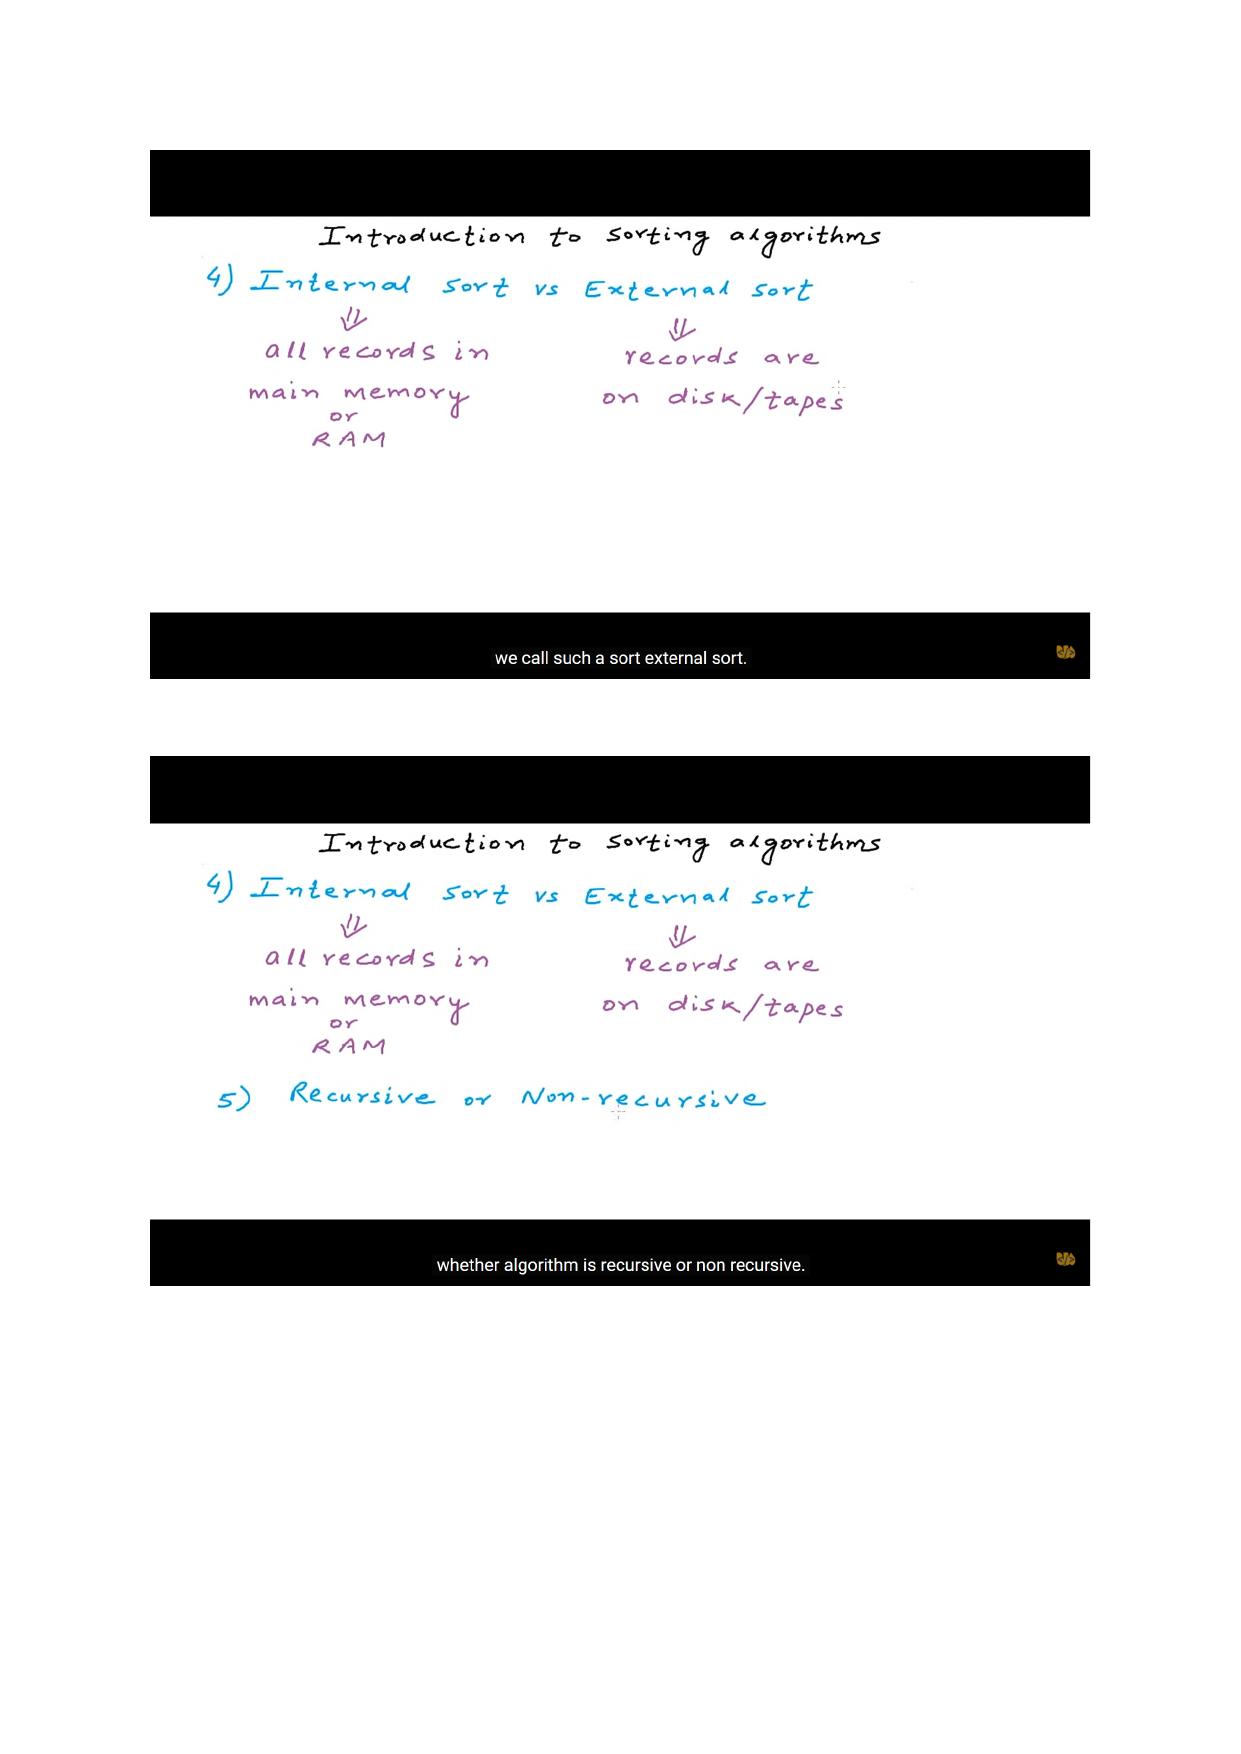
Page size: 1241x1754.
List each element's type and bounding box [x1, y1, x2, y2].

picture [150, 756, 1091, 1286]
picture [150, 150, 1091, 679]
